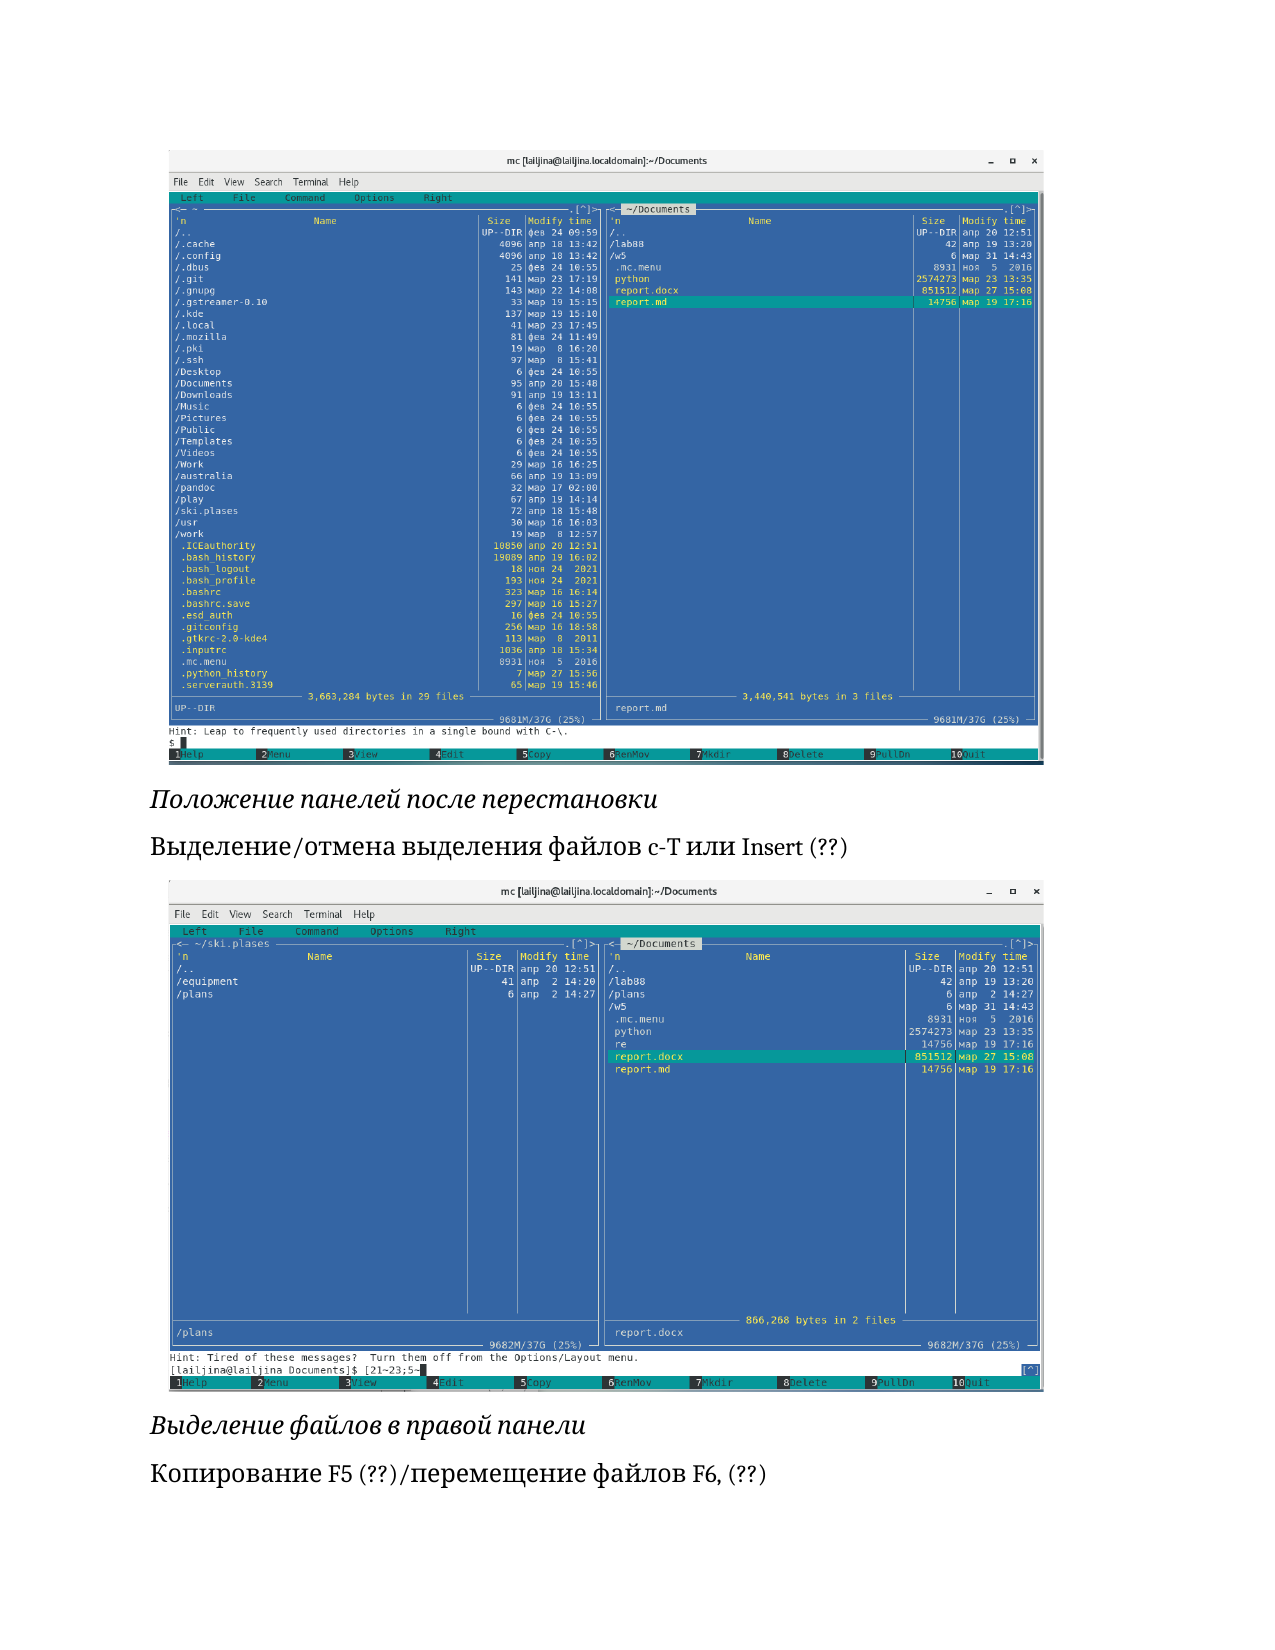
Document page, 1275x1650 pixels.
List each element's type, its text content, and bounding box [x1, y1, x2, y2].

text Положение панелей после перестановки [150, 786, 1125, 814]
picture [168, 150, 1044, 765]
text Копирование F5 (??)/перемещение файлов F6, (??) [150, 1460, 1125, 1488]
text Выделение/отмена выделения файлов c-T или Insert (??) [150, 833, 1125, 862]
text Выделение файлов в правой панели [150, 1412, 1125, 1441]
picture [168, 880, 1044, 1392]
